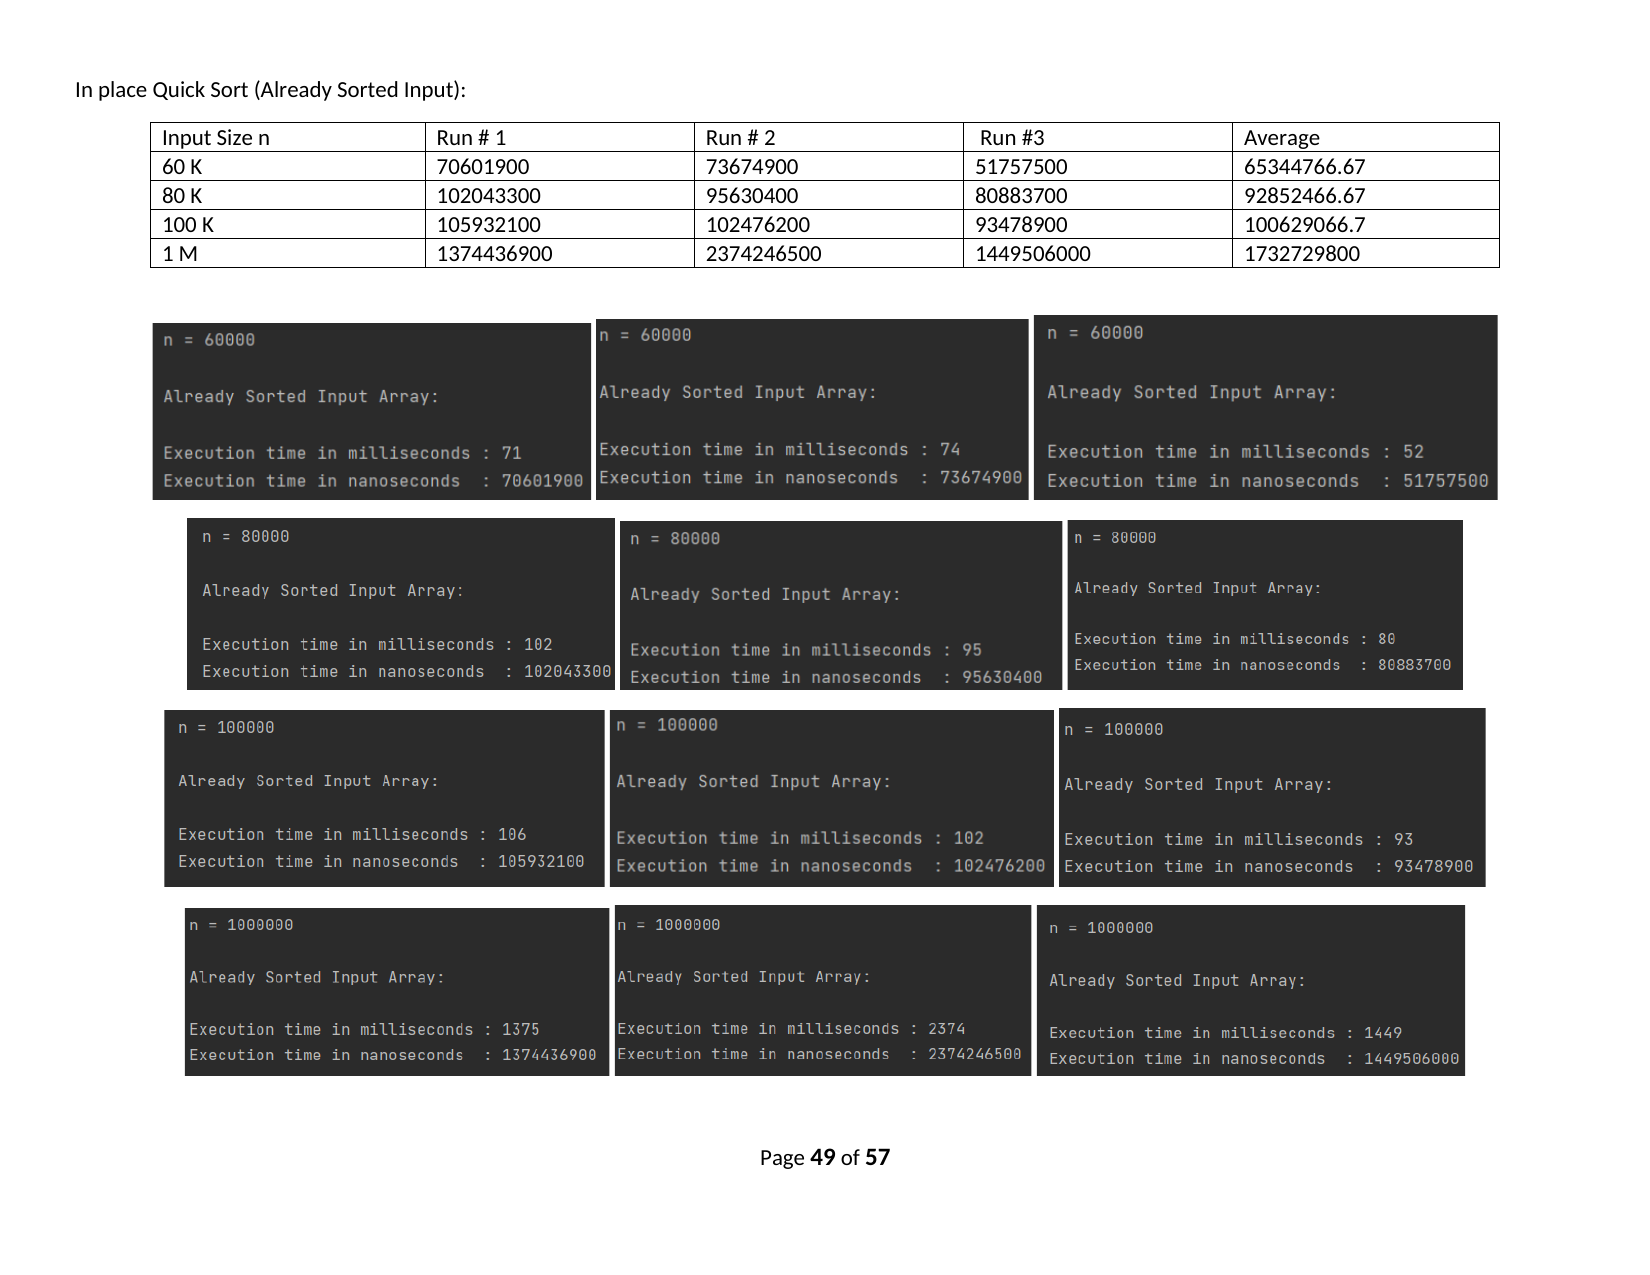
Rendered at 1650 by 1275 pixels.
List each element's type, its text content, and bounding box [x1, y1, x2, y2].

table_header Run # 2 [695, 123, 963, 151]
table_header Run # 1 [426, 123, 694, 151]
table_cell 102043300 [426, 181, 694, 209]
picture [1036, 905, 1466, 1076]
picture [152, 323, 592, 500]
table_cell 1732729800 [1233, 239, 1499, 267]
picture [184, 908, 610, 1076]
table_cell 93478900 [964, 210, 1232, 238]
table_cell 1449506000 [964, 239, 1232, 267]
picture [164, 710, 605, 887]
table_cell 95630400 [695, 181, 963, 209]
table_cell 60 K [151, 152, 425, 180]
picture [620, 521, 1063, 690]
picture [614, 905, 1032, 1076]
table_cell 65344766.67 [1233, 152, 1499, 180]
table_cell 80883700 [964, 181, 1232, 209]
table_cell 1 M [151, 239, 425, 267]
text In place Quick Sort (Already Sorted Input): [75, 75, 1575, 103]
table_header Run #3 [964, 123, 1232, 151]
picture [1033, 315, 1498, 500]
table_header Input Size n [151, 123, 425, 151]
table_header Average [1233, 123, 1499, 151]
table_cell 105932100 [426, 210, 694, 238]
table_cell 92852466.67 [1233, 181, 1499, 209]
table_cell 80 K [151, 181, 425, 209]
table_cell 73674900 [695, 152, 963, 180]
table_cell 100629066.7 [1233, 210, 1499, 238]
table_cell 51757500 [964, 152, 1232, 180]
table_cell 70601900 [426, 152, 694, 180]
picture [187, 518, 615, 690]
table_cell 102476200 [695, 210, 963, 238]
picture [609, 710, 1054, 887]
table_cell 1374436900 [426, 239, 694, 267]
picture [596, 319, 1029, 500]
picture [1067, 520, 1463, 690]
table_cell 100 K [151, 210, 425, 238]
table_cell 2374246500 [695, 239, 963, 267]
picture [1059, 708, 1486, 887]
